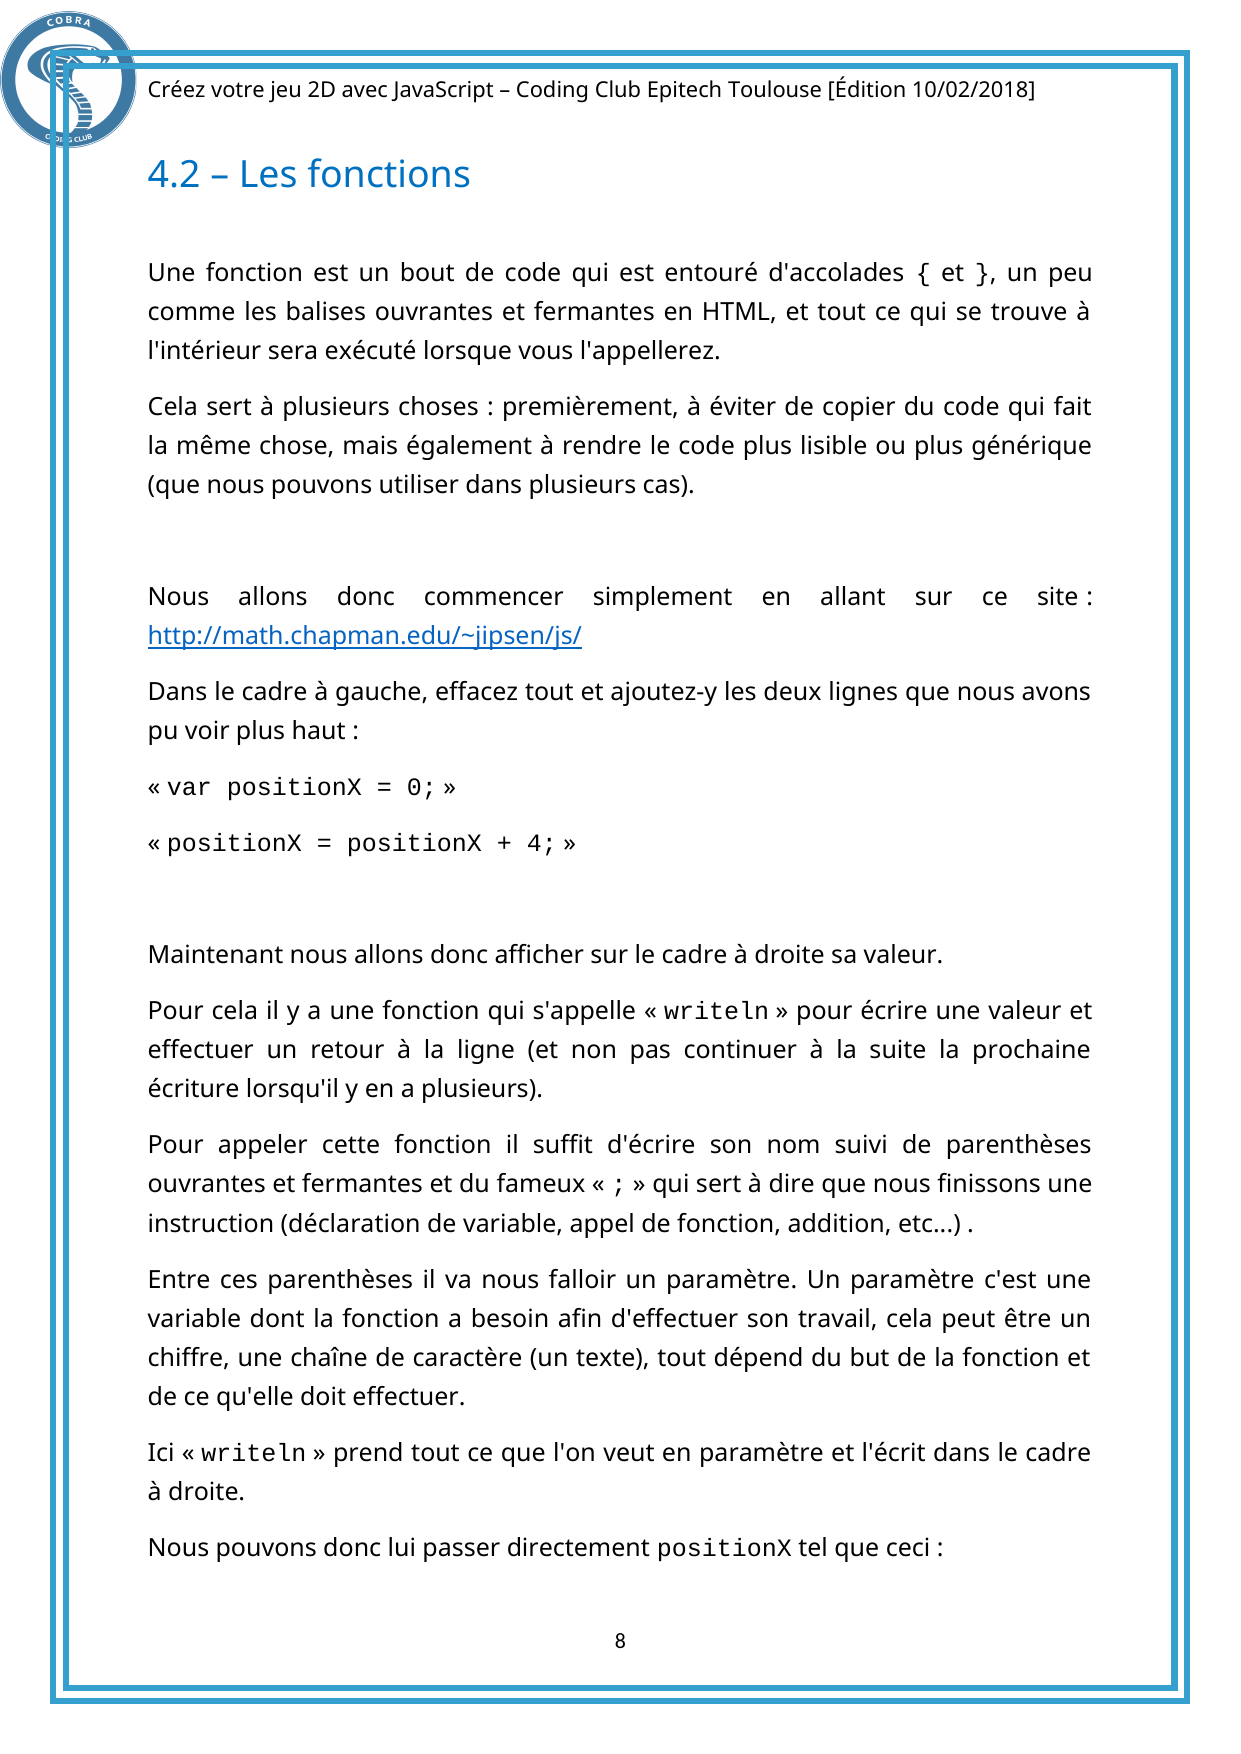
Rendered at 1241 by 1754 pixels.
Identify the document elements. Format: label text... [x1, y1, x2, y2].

text Entre ces parenthèses il va nous falloir un paramètre. Un paramètre c'est une variable dont la fonction a besoin afin d'effectuer son travail, cela peut être un chiffre, une chaîne de caractère (un texte), tout dépend du but de la fonction et de ce qu'elle doit effectuer. [147, 1261, 1093, 1413]
text Pour cela il y a une fonction qui s'appelle « writeln » pour écrire une valeur et effectuer un retour à la ligne (et non pas continuer à la suite la prochaine écriture lorsqu'il y en a plusieurs). [147, 993, 1093, 1105]
text Maintenant nous allons donc afficher sur le cadre à droite sa valeur. [147, 937, 1093, 971]
text Nous pouvons donc lui passer directement positionX tel que ceci : [147, 1530, 1093, 1564]
subtitle 4.2 – Les fonctions [147, 148, 1093, 199]
text Une fonction est un bout de code qui est entouré d'accolades { et }, un peu comme les balises ouvrantes et fermantes en HTML, et tout ce qui se trouve à l'intérieur sera exécuté lorsque vous l'appellerez. [147, 254, 1093, 367]
text Cela sert à plusieurs choses : premièrement, à éviter de copier du code qui fait la même chose, mais également à rendre le code plus lisible ou plus générique (que nous pouvons utiliser dans plusieurs cas). [147, 389, 1093, 501]
text Dans le cadre à gauche, effacez tout et ajoutez-y les deux lignes que nous avons pu voir plus haut : [147, 674, 1093, 747]
text « positionX = positionX + 4; » [147, 825, 1093, 859]
text Ici « writeln » prend tout ce que l'on veut en paramètre et l'écrit dans le cadre à droite. [147, 1435, 1093, 1508]
text « var positionX = 0; » [147, 769, 1093, 803]
text Nous allons donc commencer simplement en allant sur ce site : http://math.chapman.edu/~jipsen/js/ [147, 579, 1093, 652]
text Pour appeler cette fonction il suffit d'écrire son nom suivi de parenthèses ouvrantes et fermantes et du fameux « ; » qui sert à dire que nous finissons une instruction (déclaration de variable, appel de fonction, addition, etc...) . [147, 1127, 1093, 1239]
